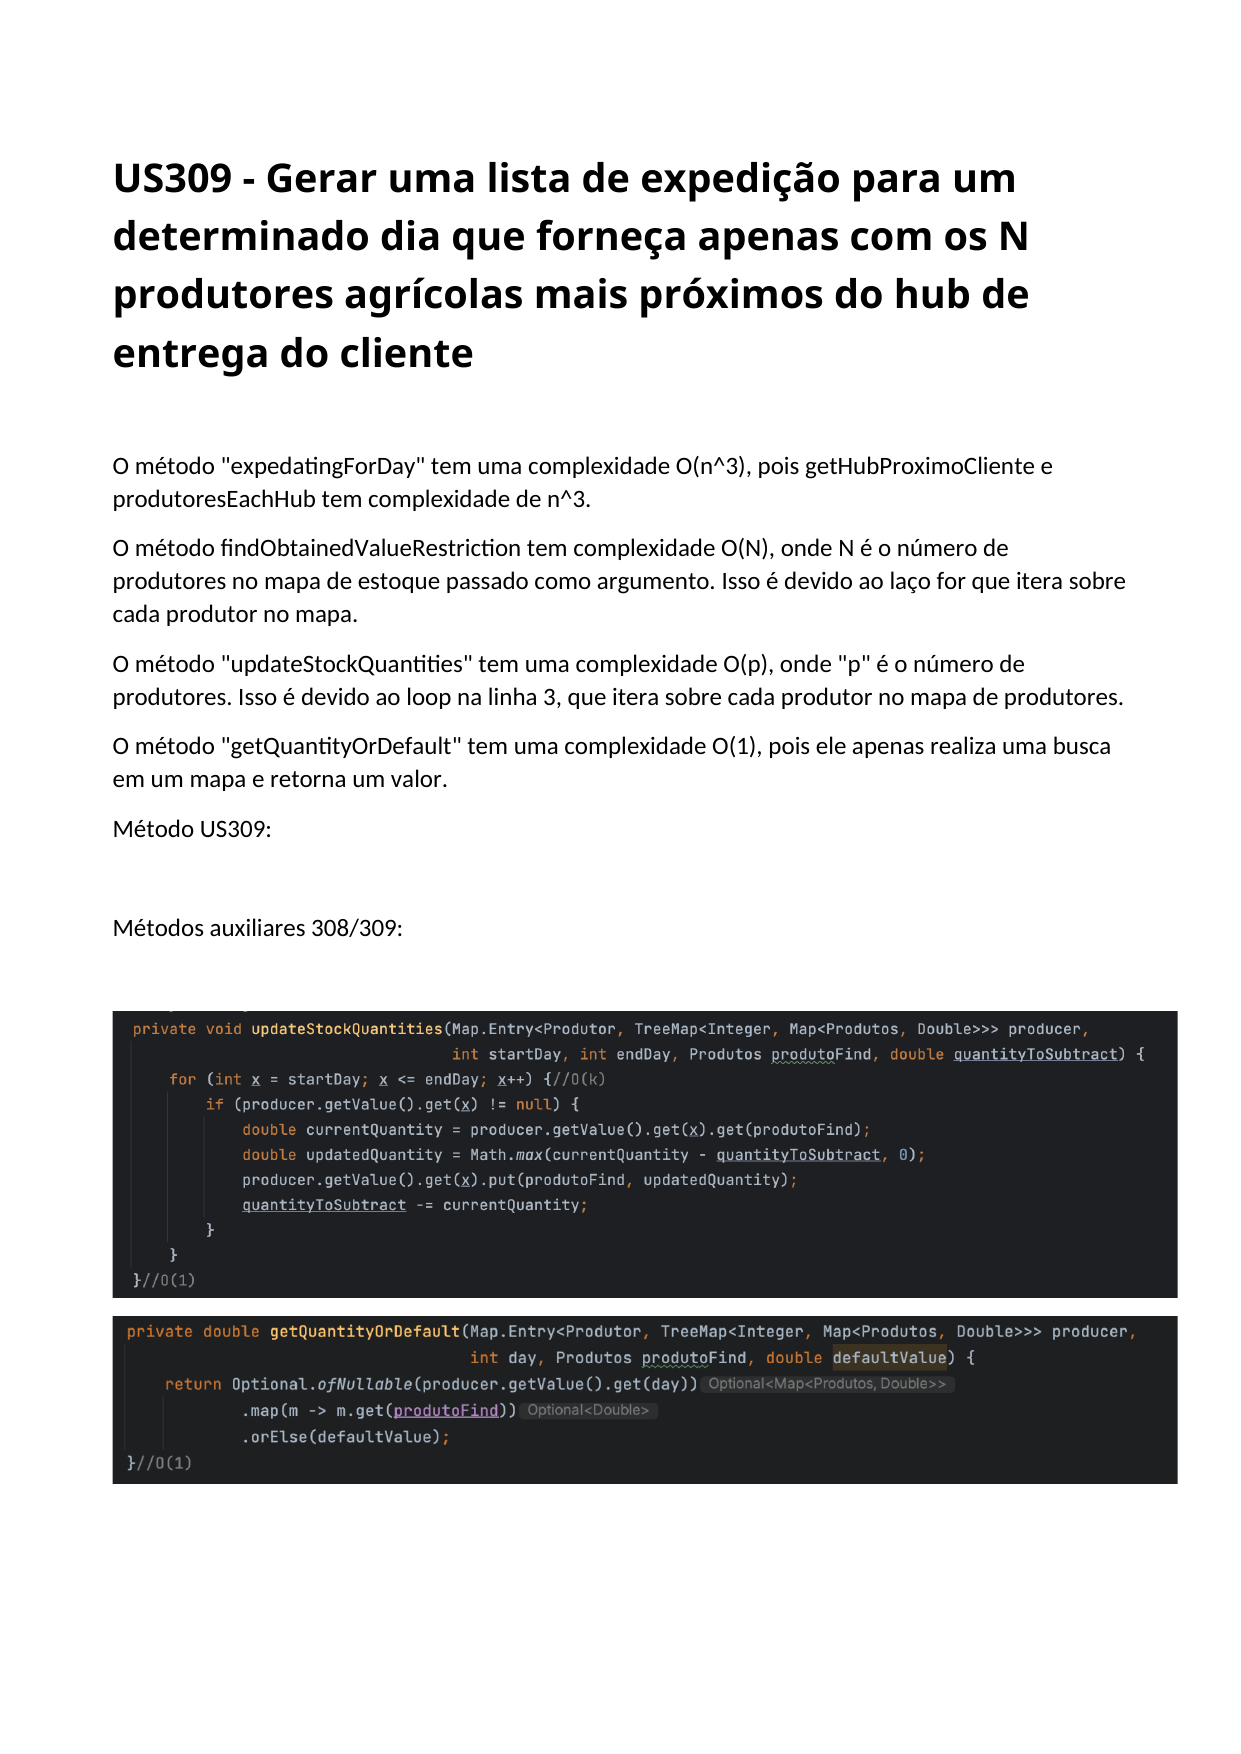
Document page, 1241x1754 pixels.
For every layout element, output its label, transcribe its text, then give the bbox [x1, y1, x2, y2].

text O método "expedatingForDay" tem uma complexidade O(n^3), pois getHubProximoCliente e produtoresEachHub tem complexidade de n^3. [112, 450, 1128, 513]
text O método "updateStockQuantities" tem uma complexidade O(p), onde "p" é o número de produtores. Isso é devido ao loop na linha 3, que itera sobre cada produtor no mapa de produtores. [112, 648, 1128, 711]
picture [112, 1011, 1178, 1298]
text Método US309: [112, 813, 1128, 843]
text US309 - Gerar uma lista de expedição para um determinado dia que forneça apenas com os N produtores agrícolas mais próximos do hub de entrega do cliente [112, 150, 1128, 379]
text O método "getQuantityOrDefault" tem uma complexidade O(1), pois ele apenas realiza uma busca em um mapa e retorna um valor. [112, 730, 1128, 794]
text Métodos auxiliares 308/309: [112, 912, 1128, 943]
picture [112, 1316, 1178, 1484]
text O método findObtainedValueRestriction tem complexidade O(N), onde N é o número de produtores no mapa de estoque passado como argumento. Isso é devido ao laço for que itera sobre cada produtor no mapa. [112, 532, 1128, 629]
